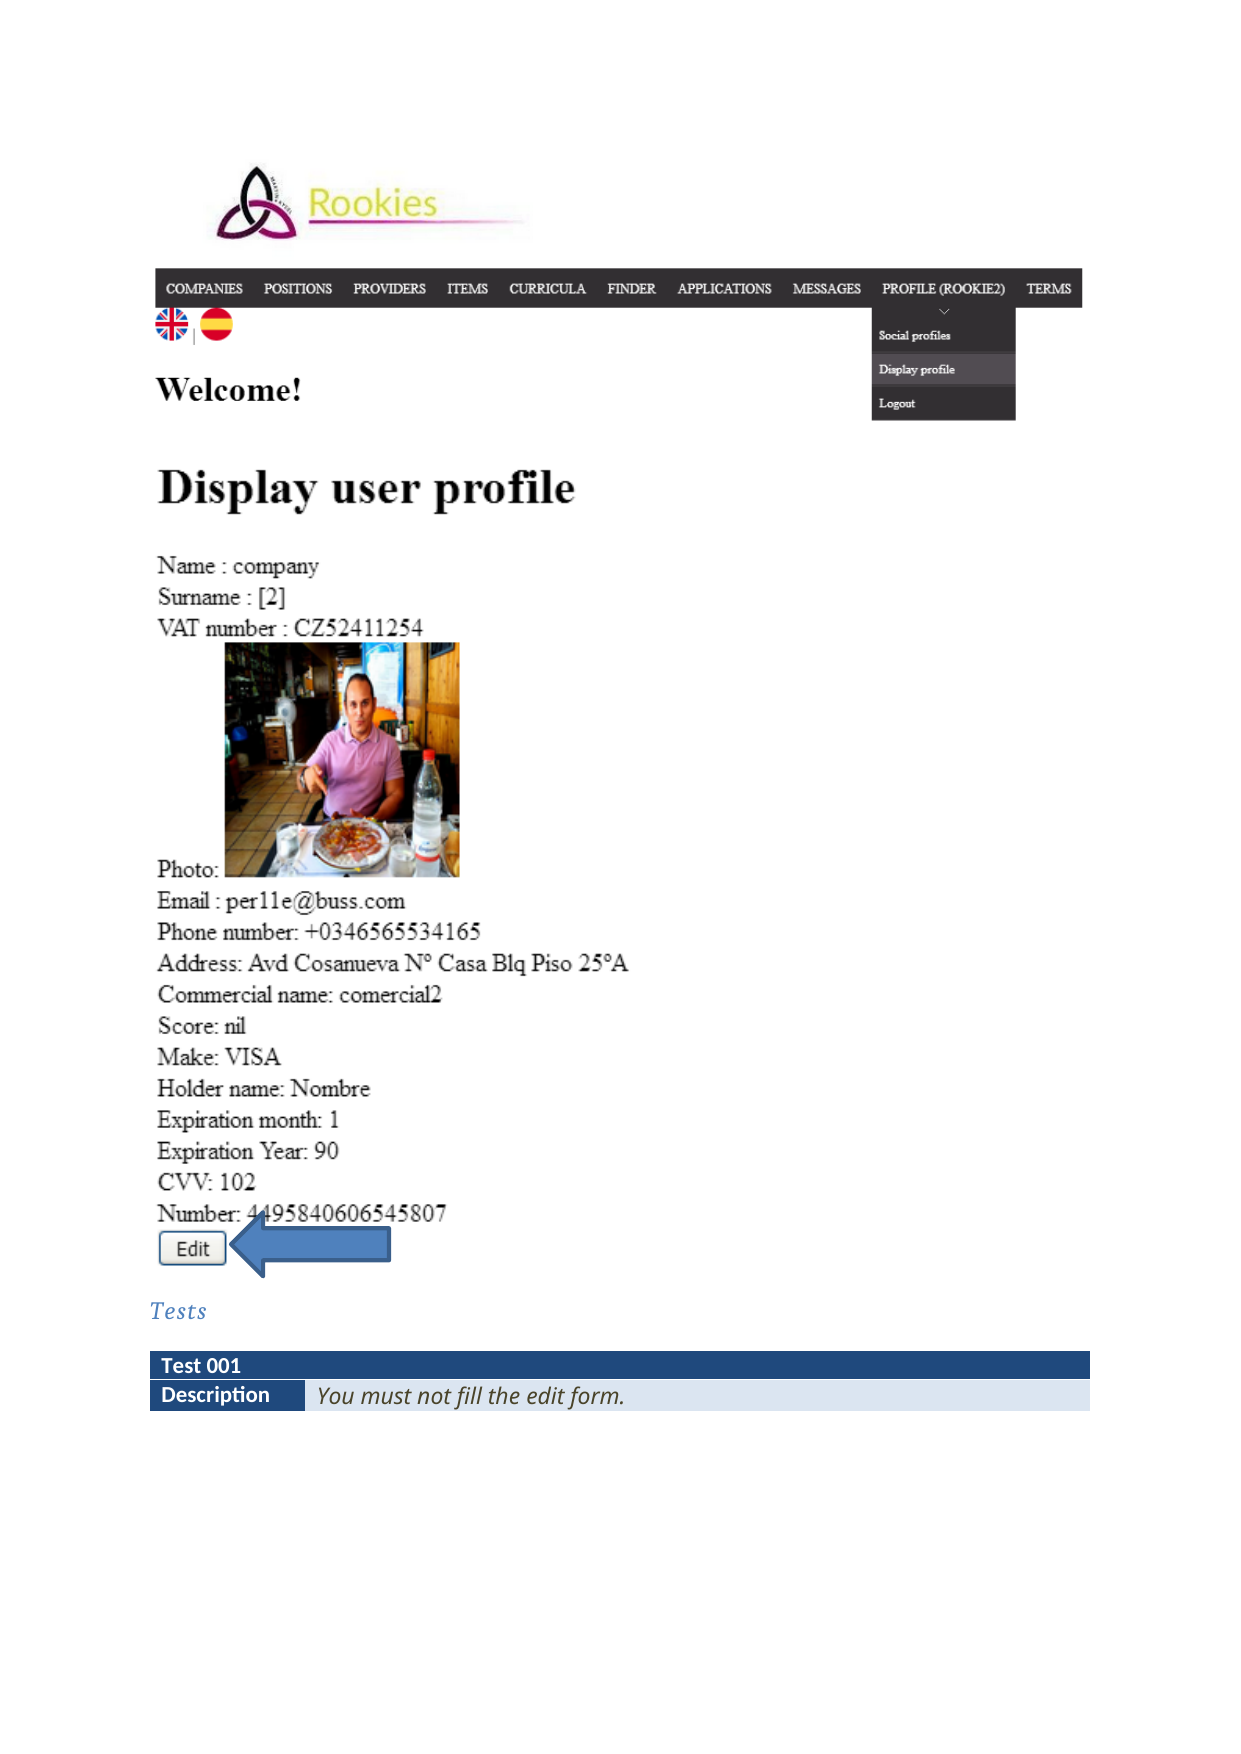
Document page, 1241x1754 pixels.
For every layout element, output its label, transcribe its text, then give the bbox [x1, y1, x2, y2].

table_cell Description [150, 1380, 305, 1411]
picture [150, 150, 1091, 437]
table_cell You must not fill the edit form. [305, 1380, 1090, 1411]
subtitle Tests [150, 1297, 1090, 1326]
picture [150, 462, 657, 1272]
table_header Test 001 [150, 1351, 1090, 1379]
